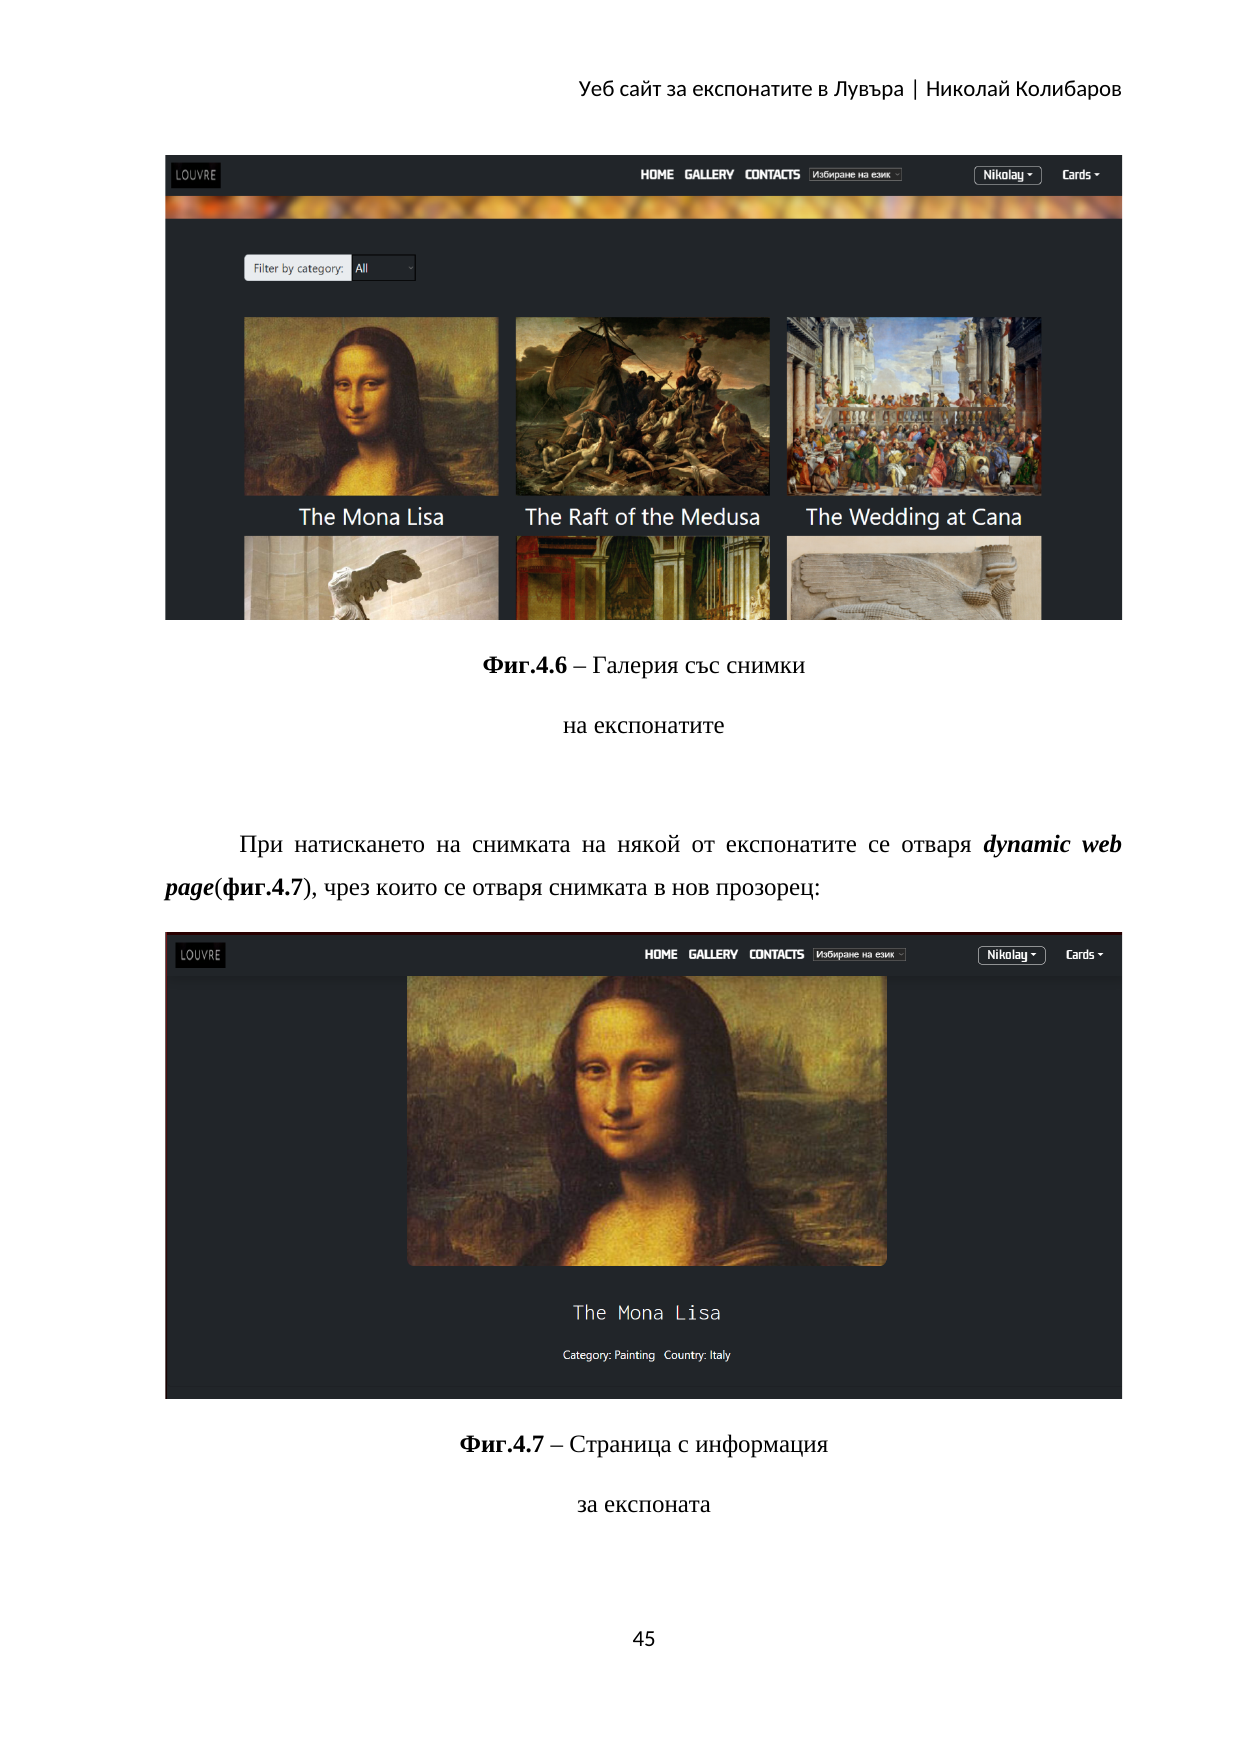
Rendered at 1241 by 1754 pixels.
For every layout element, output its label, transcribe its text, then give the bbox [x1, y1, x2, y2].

text Фиг.4.7 – Страница с информация [165, 1429, 1122, 1458]
text за експоната [165, 1489, 1122, 1517]
picture [165, 155, 1123, 620]
text на експонатите [165, 710, 1122, 739]
text При натискането на снимката на някой от експонатите се отваря dynamic web page(фиг.4.7), чрез които се отваря снимката в нов прозорец: [165, 829, 1122, 901]
picture [165, 932, 1123, 1399]
text Фиг.4.6 – Галерия със снимки [165, 651, 1122, 679]
